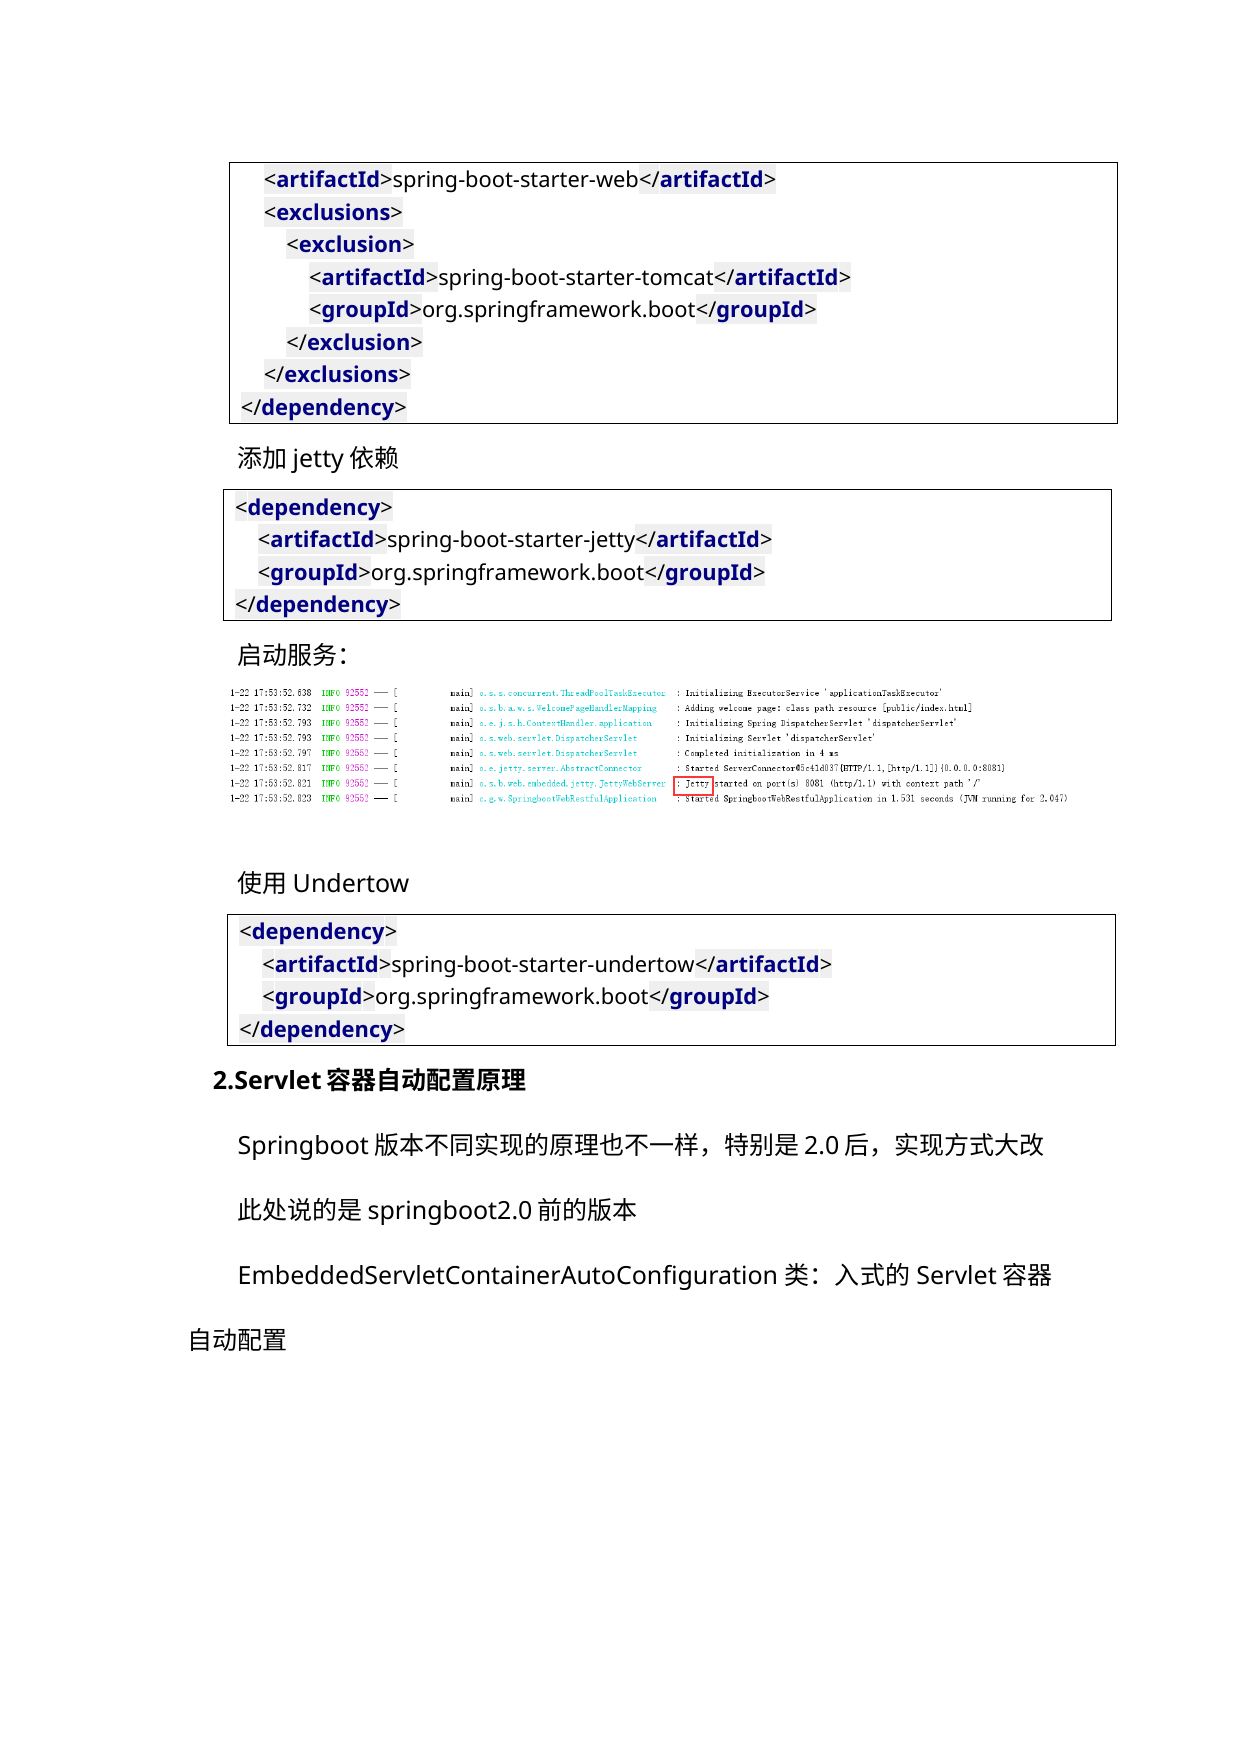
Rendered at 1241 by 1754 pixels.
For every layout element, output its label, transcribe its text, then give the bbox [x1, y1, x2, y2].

text 此处说的是springboot2.0前的版本 [187, 1176, 1053, 1241]
text 添加jetty依赖 [187, 424, 1053, 489]
text 2.Servlet容器自动配置原理 [187, 1046, 1053, 1111]
picture [231, 686, 1097, 821]
text 启动服务： [187, 621, 1053, 686]
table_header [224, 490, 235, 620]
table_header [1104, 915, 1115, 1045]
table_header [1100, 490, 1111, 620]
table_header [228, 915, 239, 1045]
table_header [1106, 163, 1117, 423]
text Springboot版本不同实现的原理也不一样，特别是2.0后，实现方式大改 [187, 1111, 1053, 1176]
text 使用Undertow [187, 849, 1053, 914]
text EmbeddedServletContainerAutoConfiguration类：入式的Servlet容器自动配置 [187, 1241, 1053, 1371]
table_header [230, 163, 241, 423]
